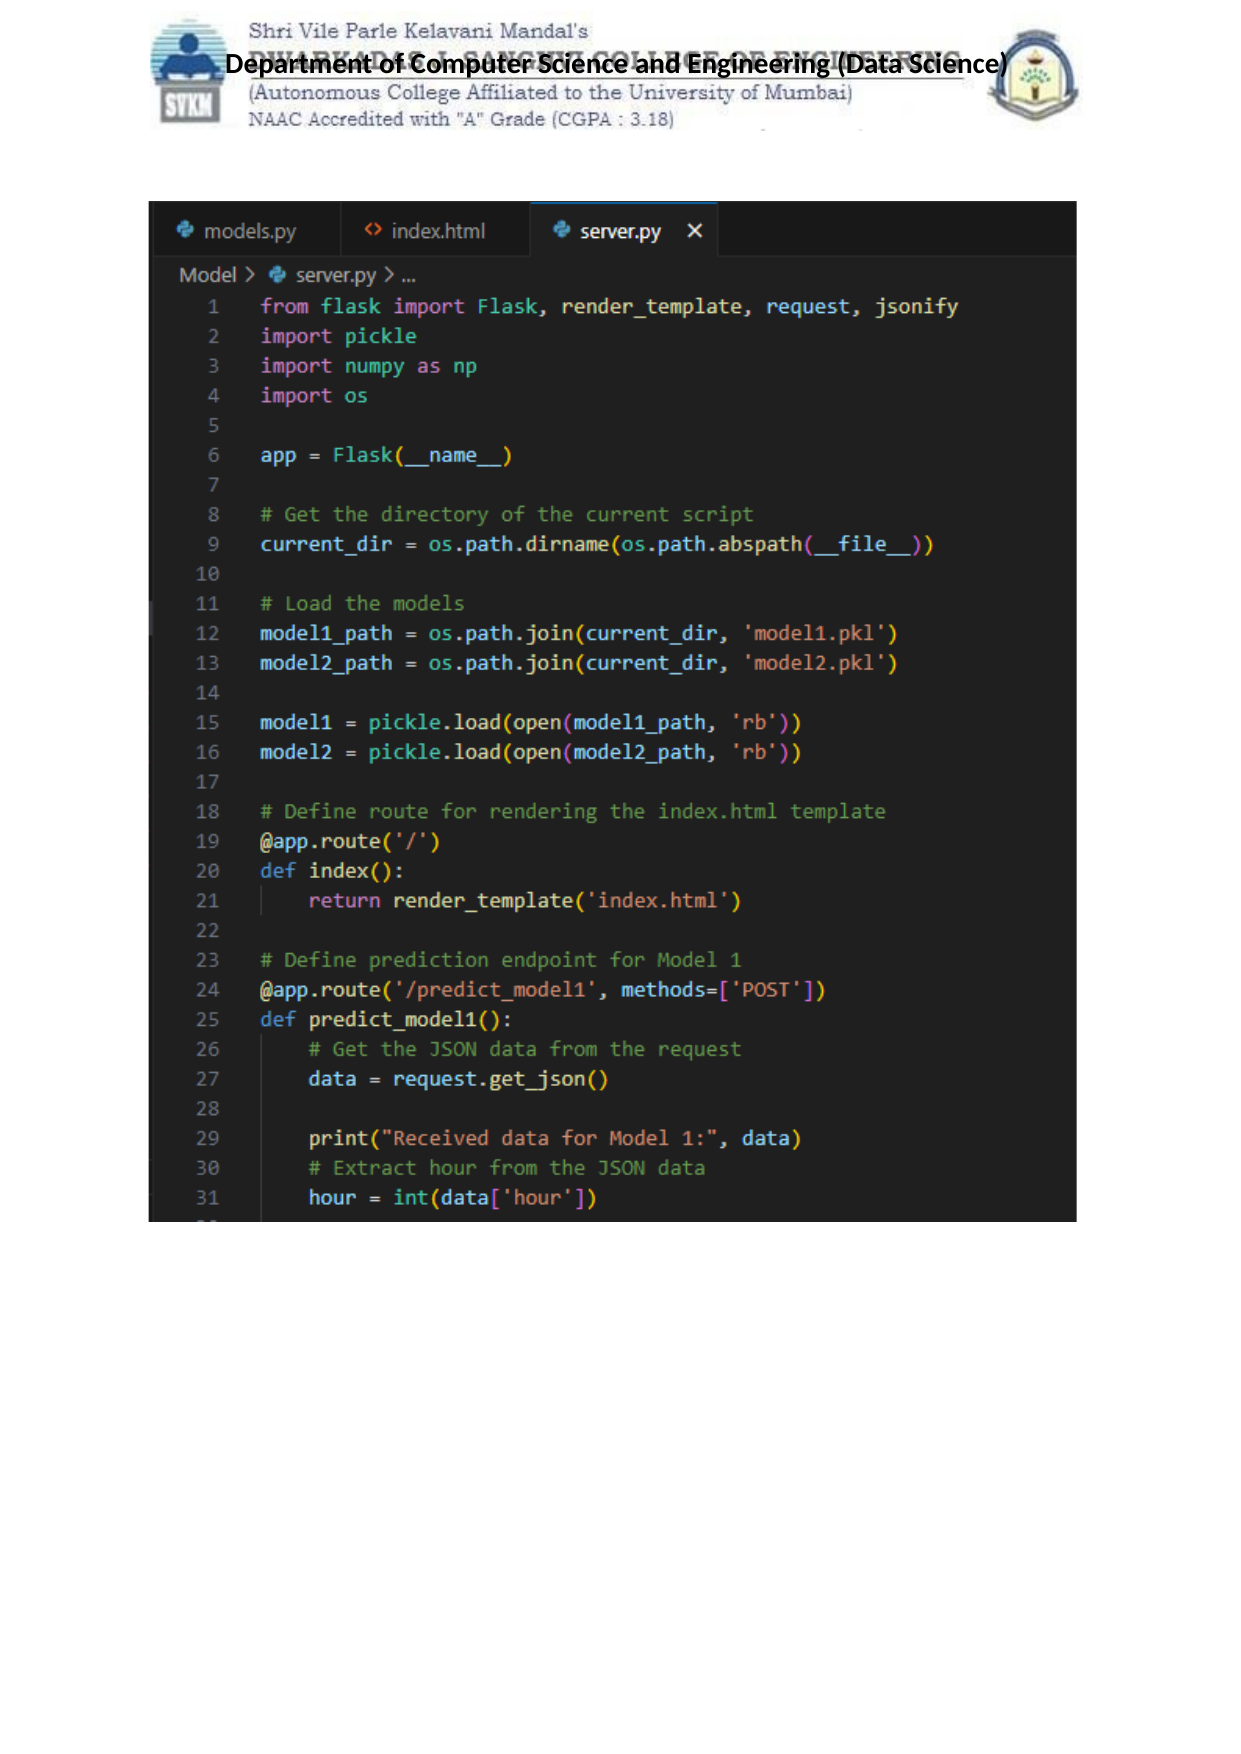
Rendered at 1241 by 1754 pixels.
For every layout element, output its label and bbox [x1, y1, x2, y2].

picture [150, 11, 1084, 131]
picture [148, 201, 1077, 1222]
